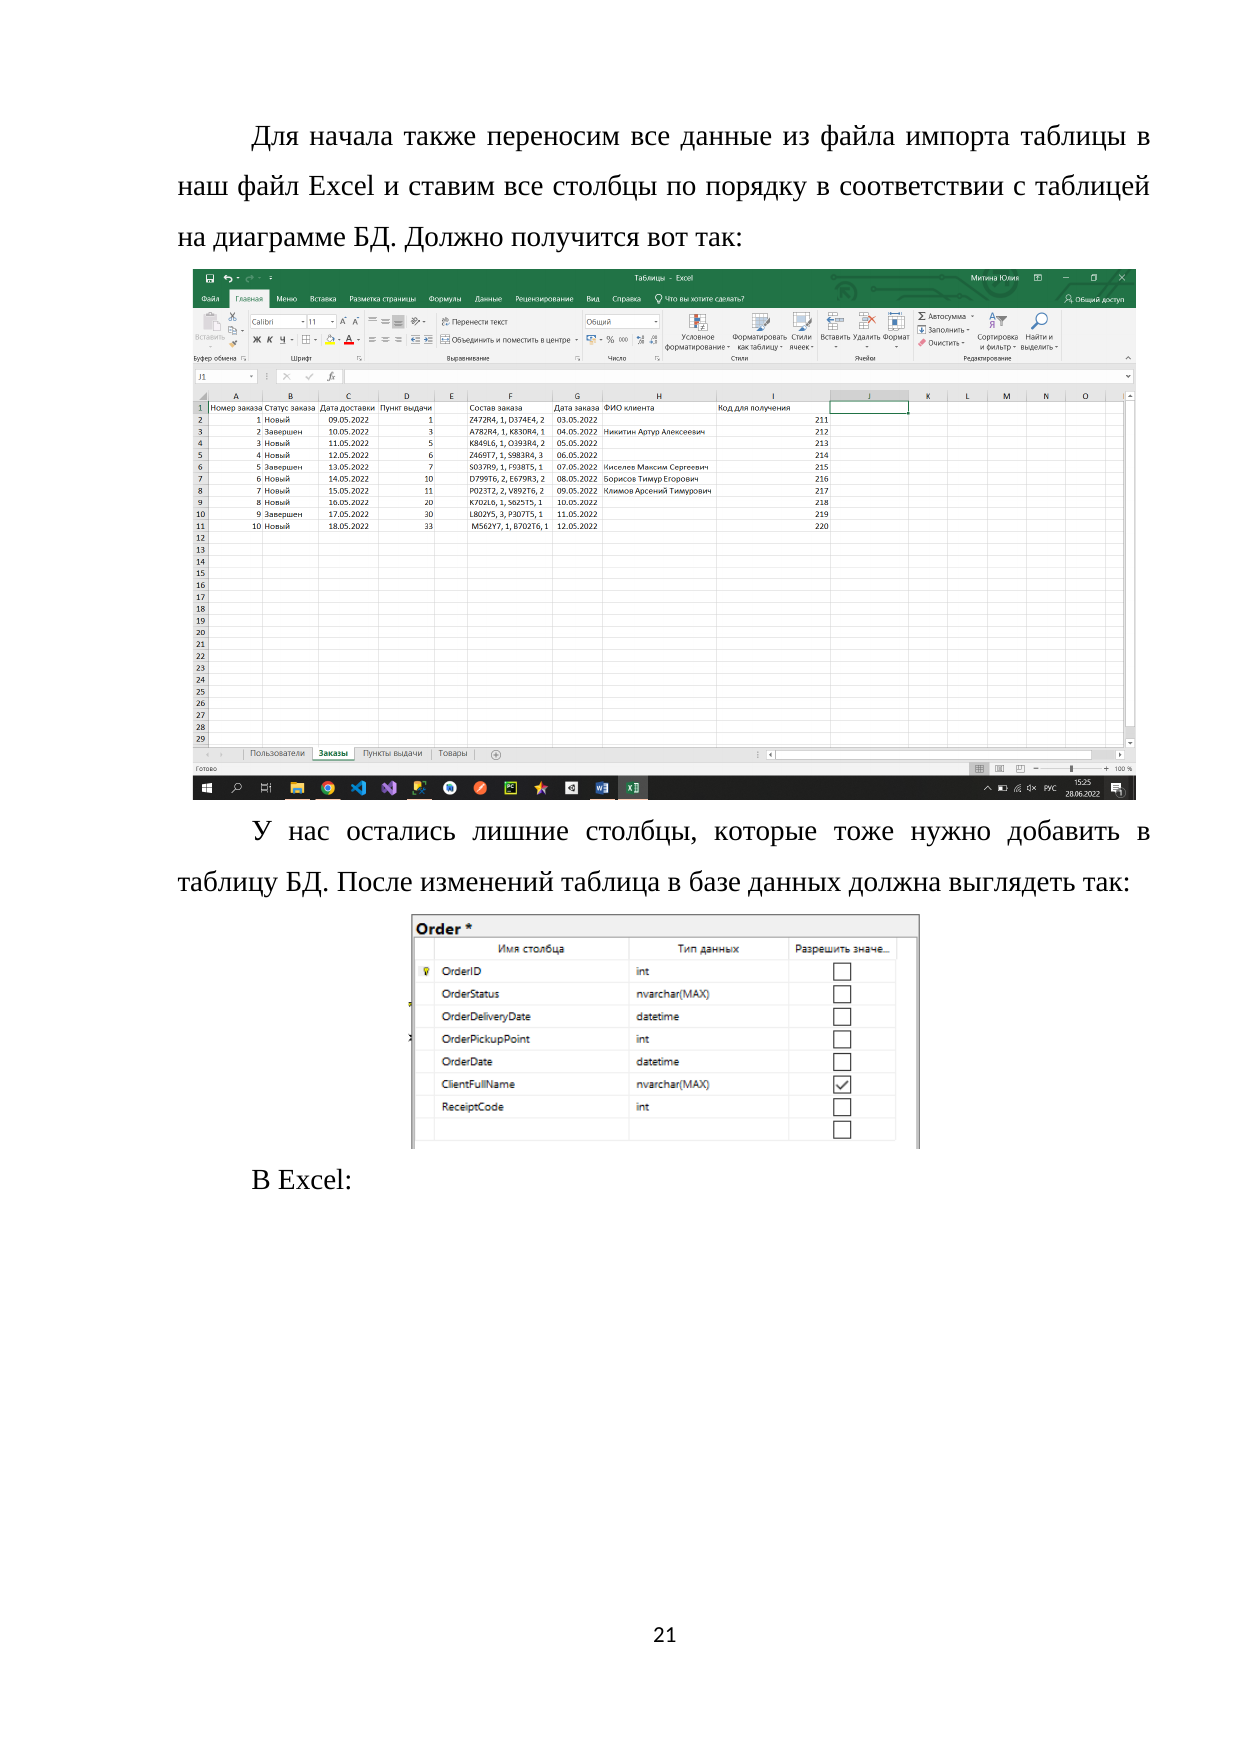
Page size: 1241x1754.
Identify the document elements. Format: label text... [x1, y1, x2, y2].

text Для начала также переносим все данные из файла импорта таблицы в наш файл Excel и ставим все столбцы по порядку в соответствии с таблицей на диаграмме БД. Должно получится вот так: [177, 118, 1152, 252]
picture [408, 914, 921, 1149]
text У нас остались лишние столбцы, которые тоже нужно добавить в таблицу БД. После изменений таблица в базе данных должна выглядеть так: [177, 813, 1152, 897]
text В Excel: [177, 1162, 1152, 1196]
picture [192, 269, 1136, 800]
